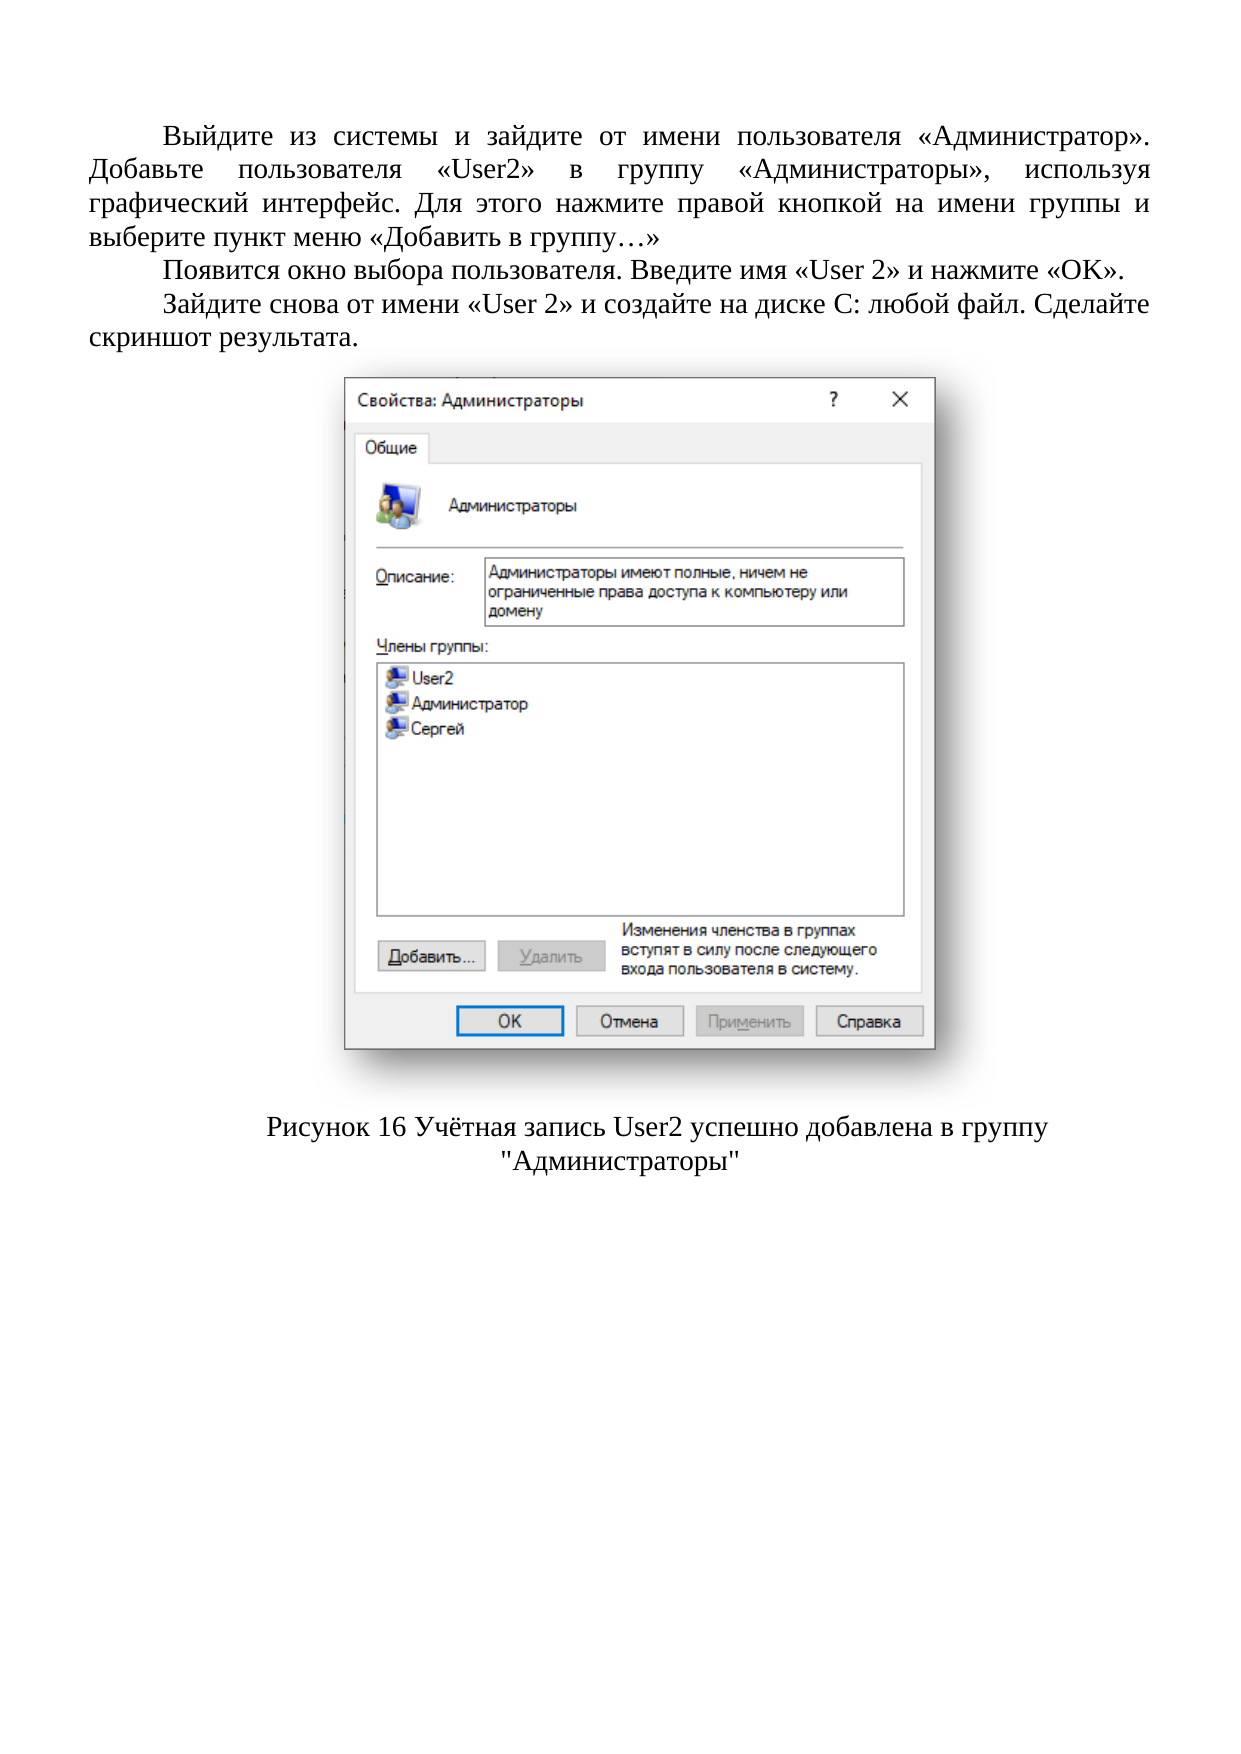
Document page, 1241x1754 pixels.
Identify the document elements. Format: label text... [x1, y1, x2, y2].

picture [344, 377, 936, 1050]
text Появится окно выбора пользователя. Введите имя «User 2» и нажмите «OK». [89, 252, 1152, 286]
text Выйдите из системы и зайдите от имени пользователя «Администратор». Добавьте пользователя «User2» в группу «Администраторы», используя графический интерфейс. Для этого нажмите правой кнопкой на имени группы и выберите пункт меню «Добавить в группу…» [89, 118, 1152, 252]
text Рисунок 16 Учётная запись User2 успешно добавлена в группу "Администраторы" [89, 1109, 1152, 1176]
text Зайдите снова от имени «User 2» и создайте на диске C: любой файл. Сделайте скриншот результата. [89, 286, 1152, 353]
